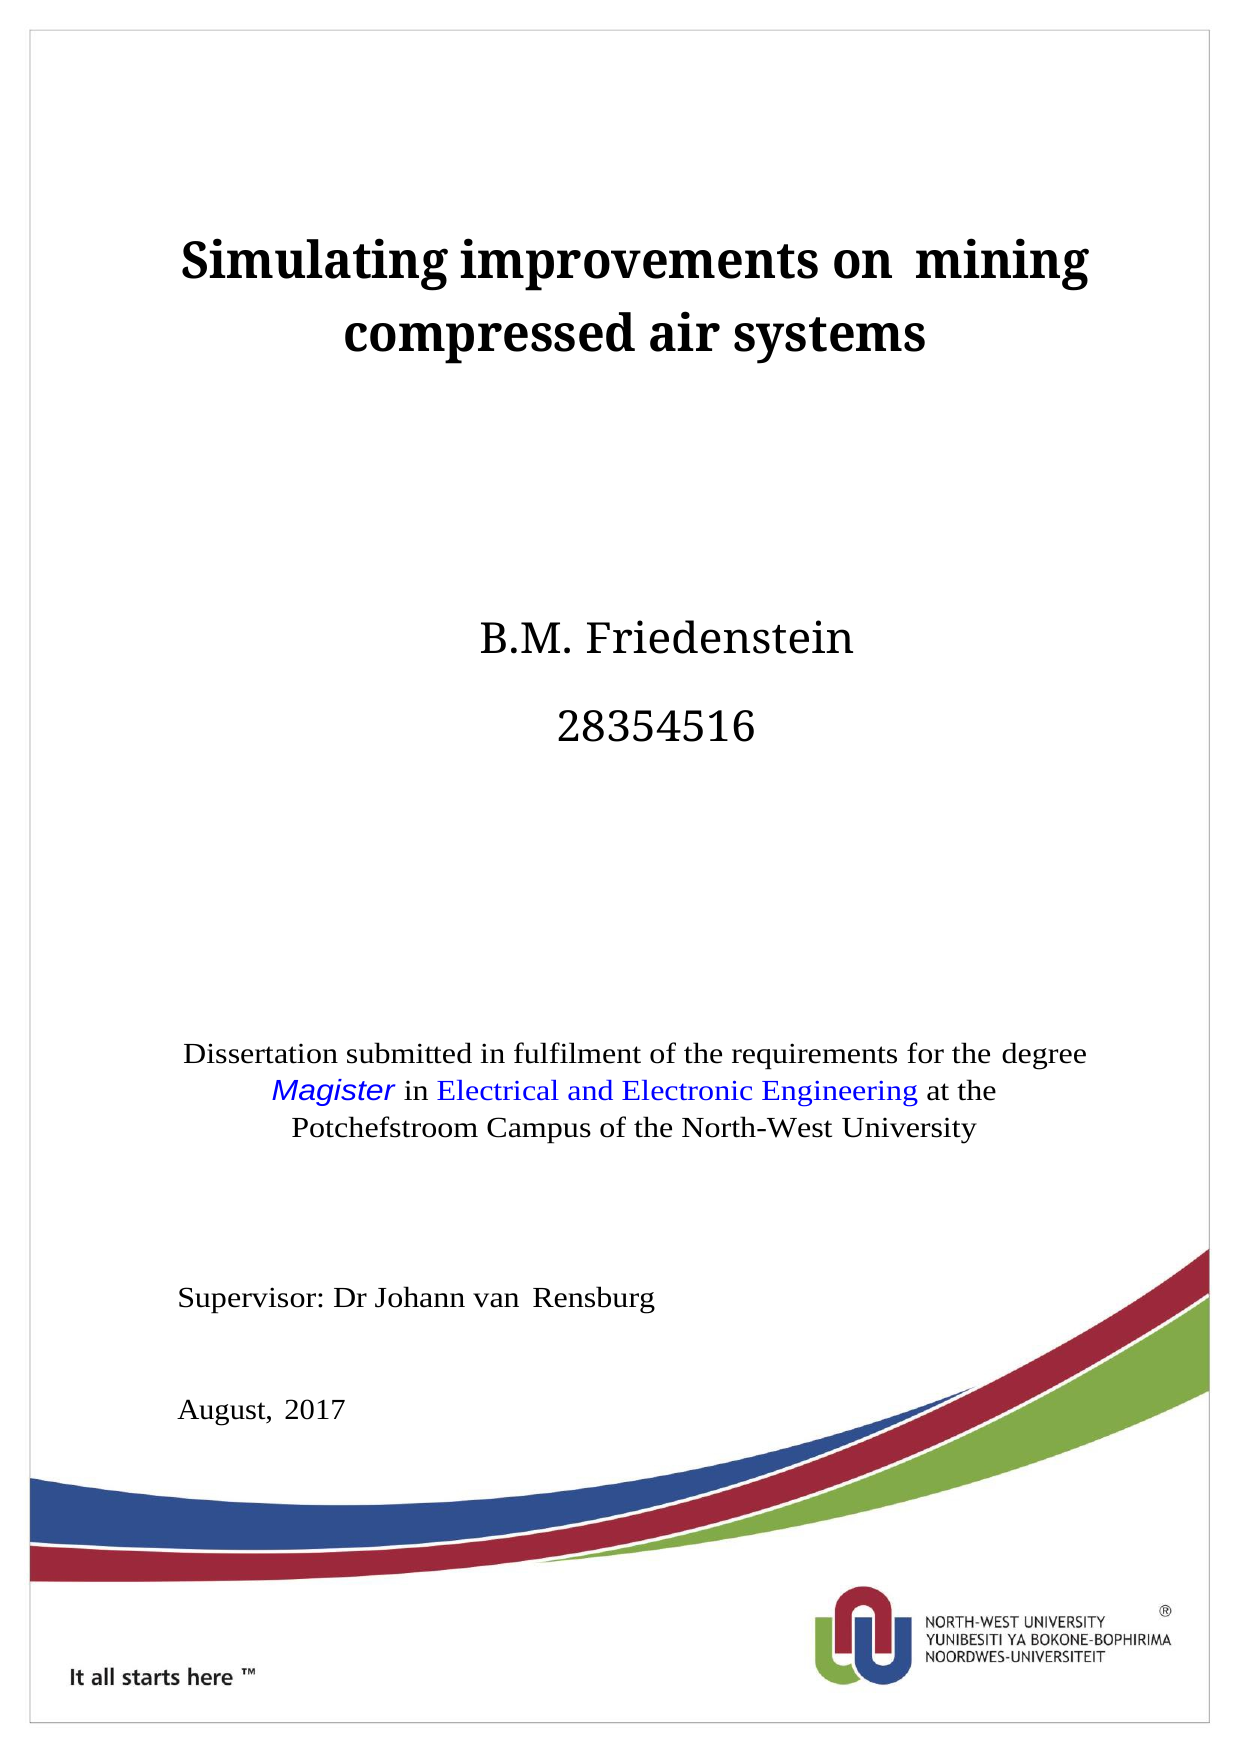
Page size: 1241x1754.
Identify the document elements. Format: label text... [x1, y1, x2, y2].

text Dissertation submitted in fulfilment of the requirements for the degree Magister in Electrical and Electronic Engineering at the Potchefstroom Campus of the North-West University [176, 1036, 1092, 1144]
text B.M. Friedenstein 28354516 [479, 608, 956, 754]
text August, 2017 [177, 1392, 956, 1425]
text Supervisor: Dr Johann van Rensburg [177, 1281, 956, 1314]
picture [0, 0, 1239, 1752]
subtitle Simulating improvements on mining compressed air systems [171, 223, 1098, 367]
